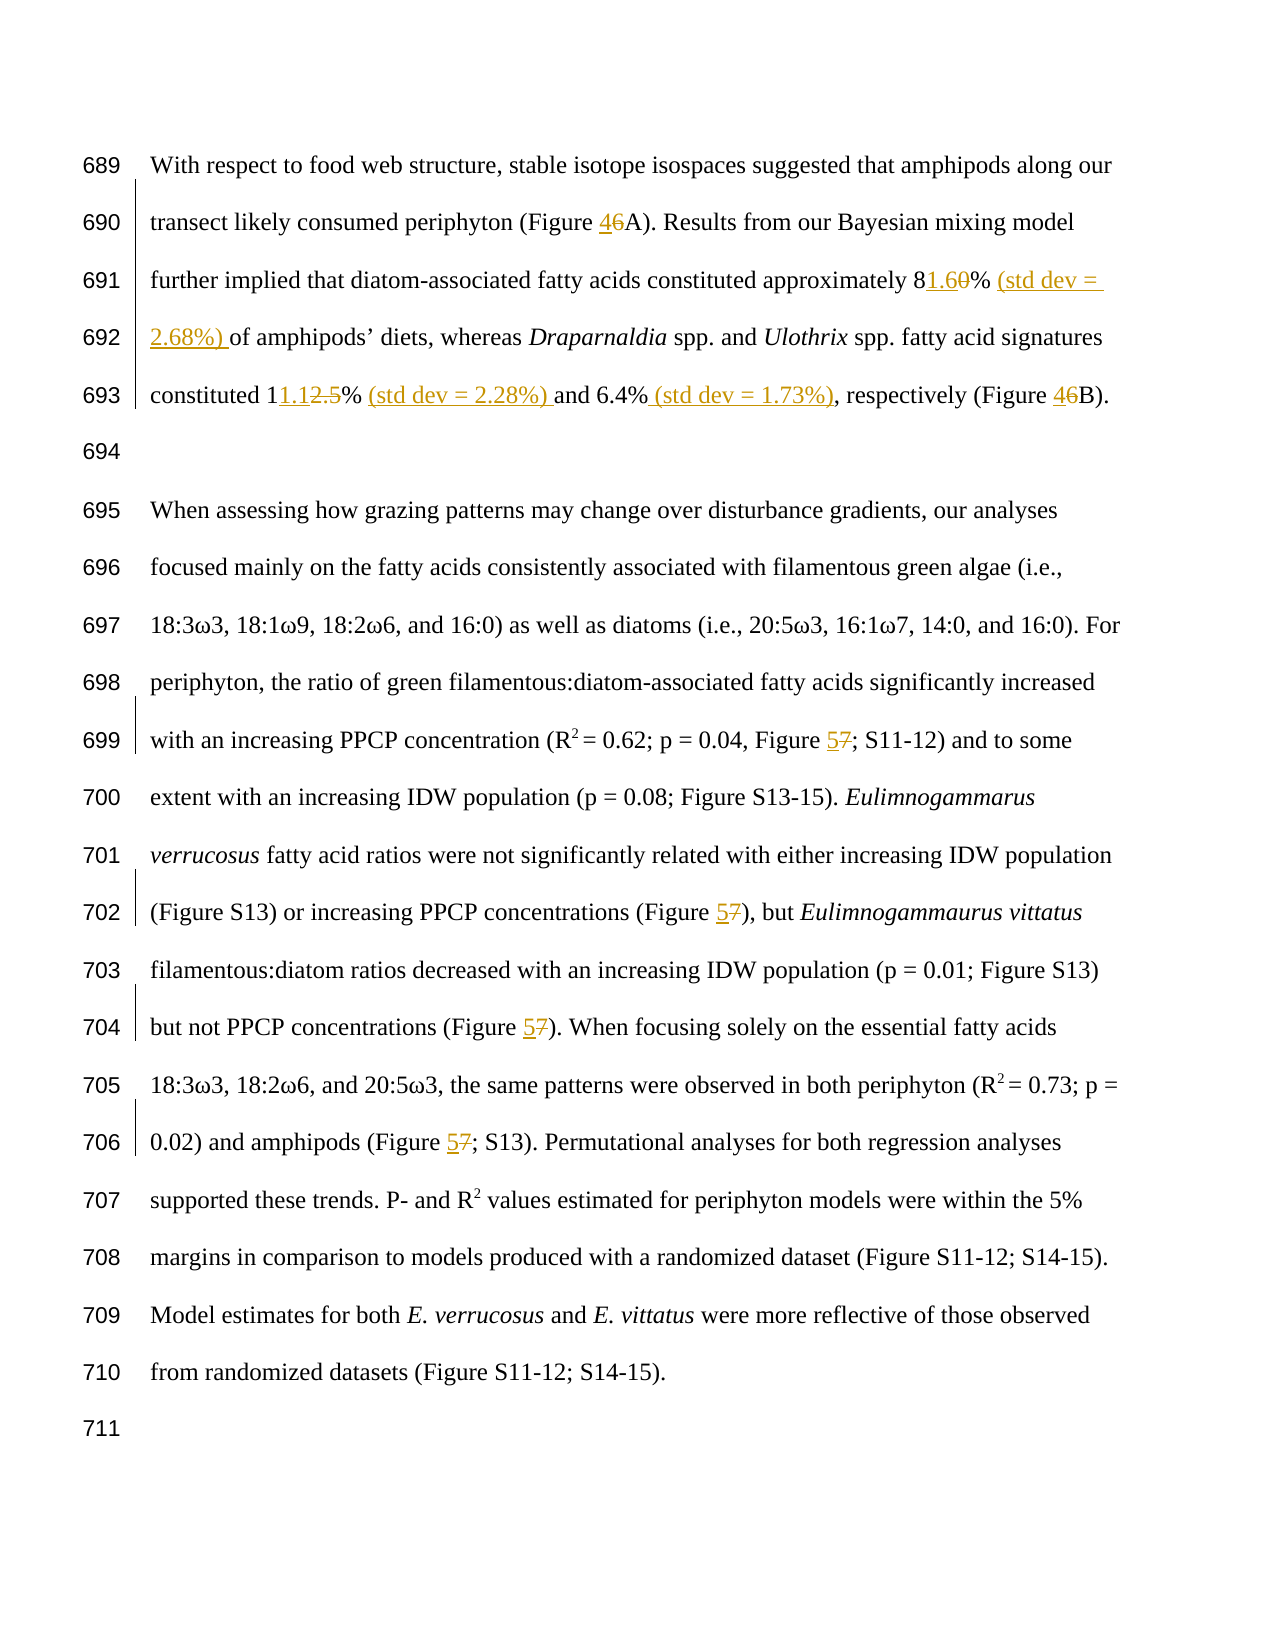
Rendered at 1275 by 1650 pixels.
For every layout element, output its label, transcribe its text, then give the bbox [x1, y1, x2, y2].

text With respect to food web structure, stable isotope isospaces suggested that amphipods along our transect likely consumed periphyton (Figure A). Results from our Bayesian mixing model further implied that diatom-associated fatty acids constituted approximately 8% of amphipods’ diets, whereas Draparnaldia spp. and Ulothrix spp. fatty acid signatures constituted 1% and 6.4%, respectively (Figure B). [150, 150, 1125, 409]
text When assessing how grazing patterns may change over disturbance gradients, our analyses focused mainly on the fatty acids consistently associated with filamentous green algae (i.e., 18:3ω3, 18:1ω9, 18:2ω6, and 16:0) as well as diatoms (i.e., 20:5ω3, 16:1ω7, 14:0, and 16:0). For periphyton, the ratio of green filamentous:diatom-associated fatty acids significantly increased with an increasing PPCP concentration (R2 = 0.62; p = 0.04, Figure ; S11-12) and to some extent with an increasing IDW population (p = 0.08; Figure S13-15). Eulimnogammarus verrucosus fatty acid ratios were not significantly related with either increasing IDW population (Figure S13) or increasing PPCP concentrations (Figure ), but Eulimnogammaurus vittatus filamentous:diatom ratios decreased with an increasing IDW population (p = 0.01; Figure S13) but not PPCP concentrations (Figure ). When focusing solely on the essential fatty acids 18:3ω3, 18:2ω6, and 20:5ω3, the same patterns were observed in both periphyton (R2 = 0.73; p = 0.02) and amphipods (Figure ; S13). Permutational analyses for both regression analyses supported these trends. P- and R2 values estimated for periphyton models were within the 5% margins in comparison to models produced with a randomized dataset (Figure S11-12; S14-15). Model estimates for both E. verrucosus and E. vittatus were more reflective of those observed from randomized datasets (Figure S11-12; S14-15). [150, 495, 1125, 1386]
